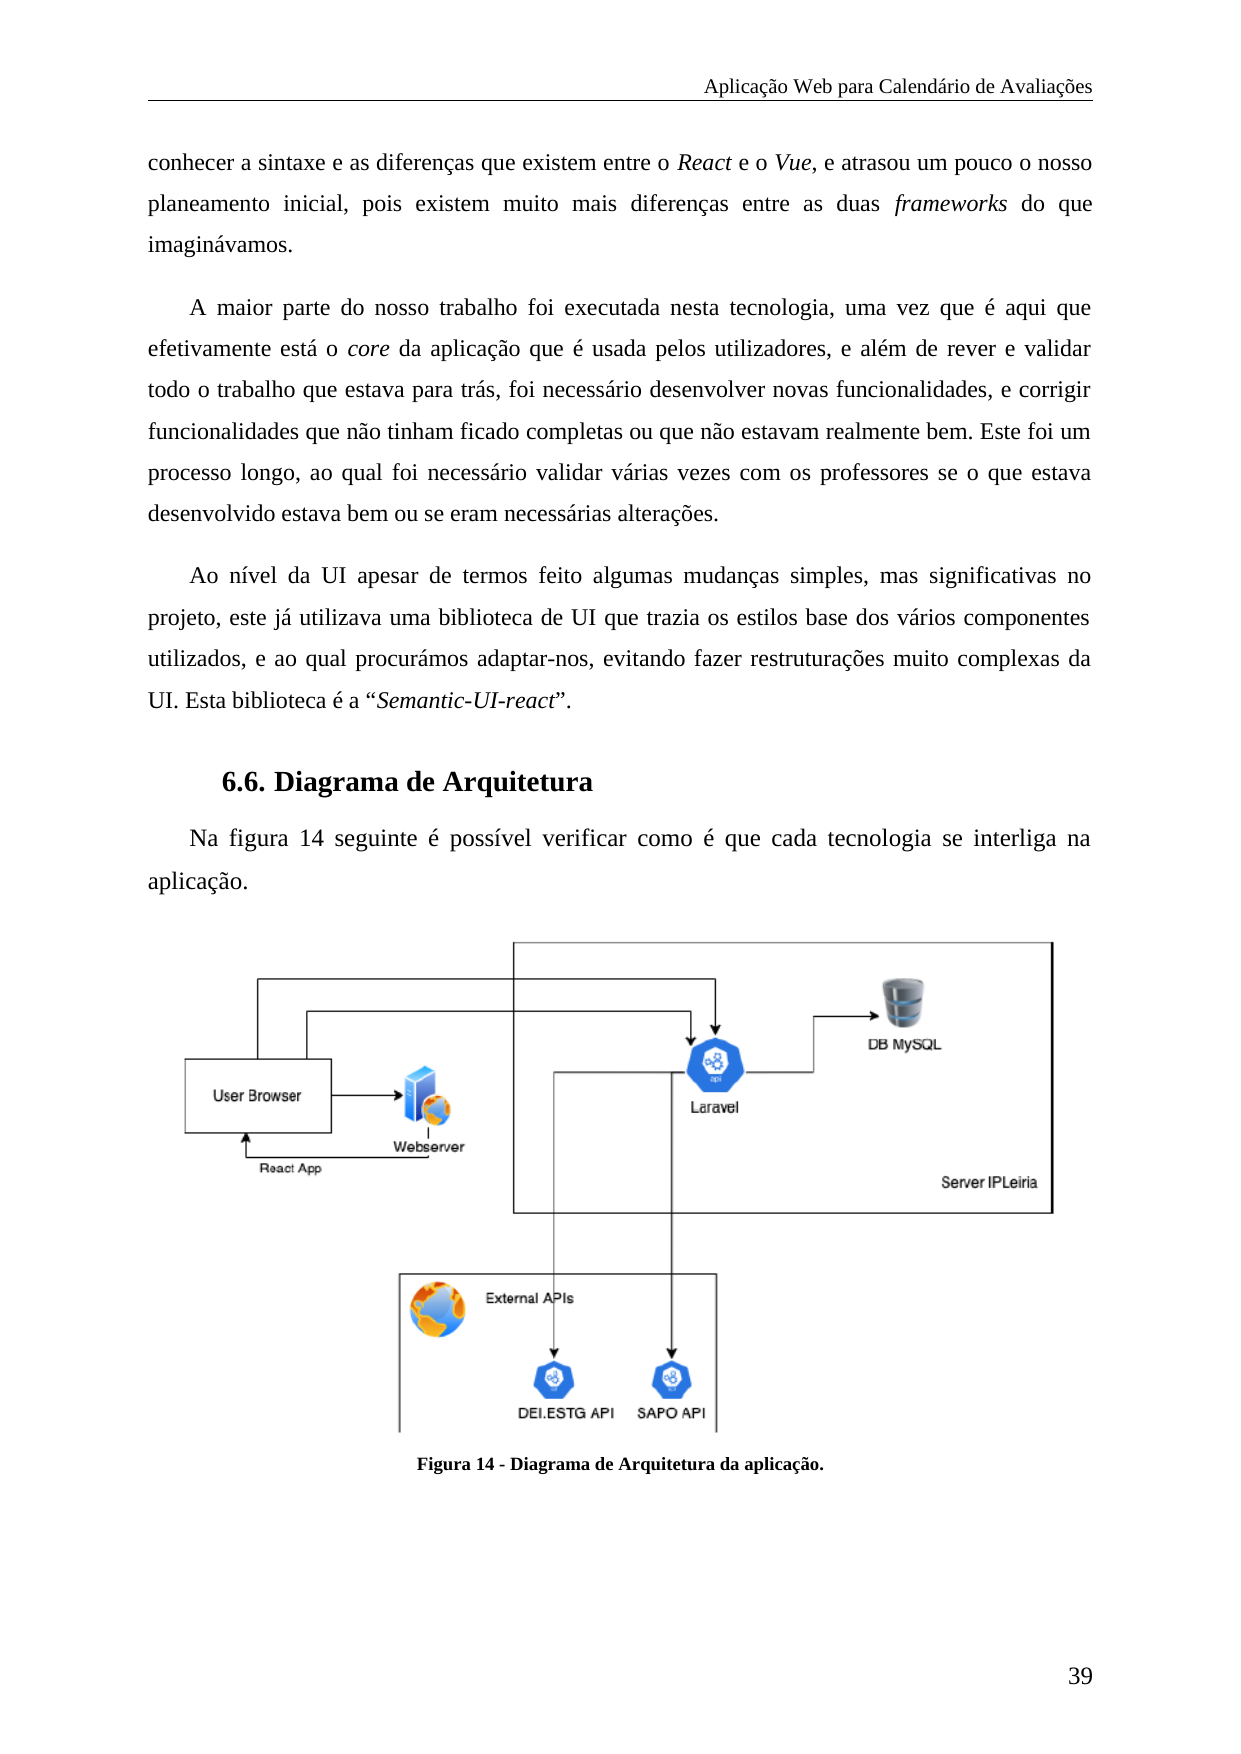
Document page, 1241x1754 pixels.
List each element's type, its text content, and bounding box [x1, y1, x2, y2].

text Na figura 14 seguinte é possível verificar como é que cada tecnologia se interliga na aplicação. [148, 823, 1093, 895]
picture [177, 937, 1064, 1443]
text A maior parte do nosso trabalho foi executada nesta tecnologia, uma vez que é aqui que efetivamente está o core da aplicação que é usada pelos utilizadores, e além de rever e validar todo o trabalho que estava para trás, foi necessário desenvolver novas funcionalidades, e corrigir funcionalidades que não tinham ficado completas ou que não estavam realmente bem. Este foi um processo longo, ao qual foi necessário validar várias vezes com os professores se o que estava desenvolvido estava bem ou se eram necessárias alterações. [148, 293, 1093, 527]
text Ao nível da UI apesar de termos feito algumas mudanças simples, mas significativas no projeto, este já utilizava uma biblioteca de UI que trazia os estilos base dos vários componentes utilizados, e ao qual procurámos adaptar-nos, evitando fazer restruturações muito complexas da UI. Esta biblioteca é a “Semantic-UI-react”. [148, 562, 1093, 713]
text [148, 148, 1093, 258]
subtitle Diagrama de Arquitetura [222, 764, 1093, 798]
